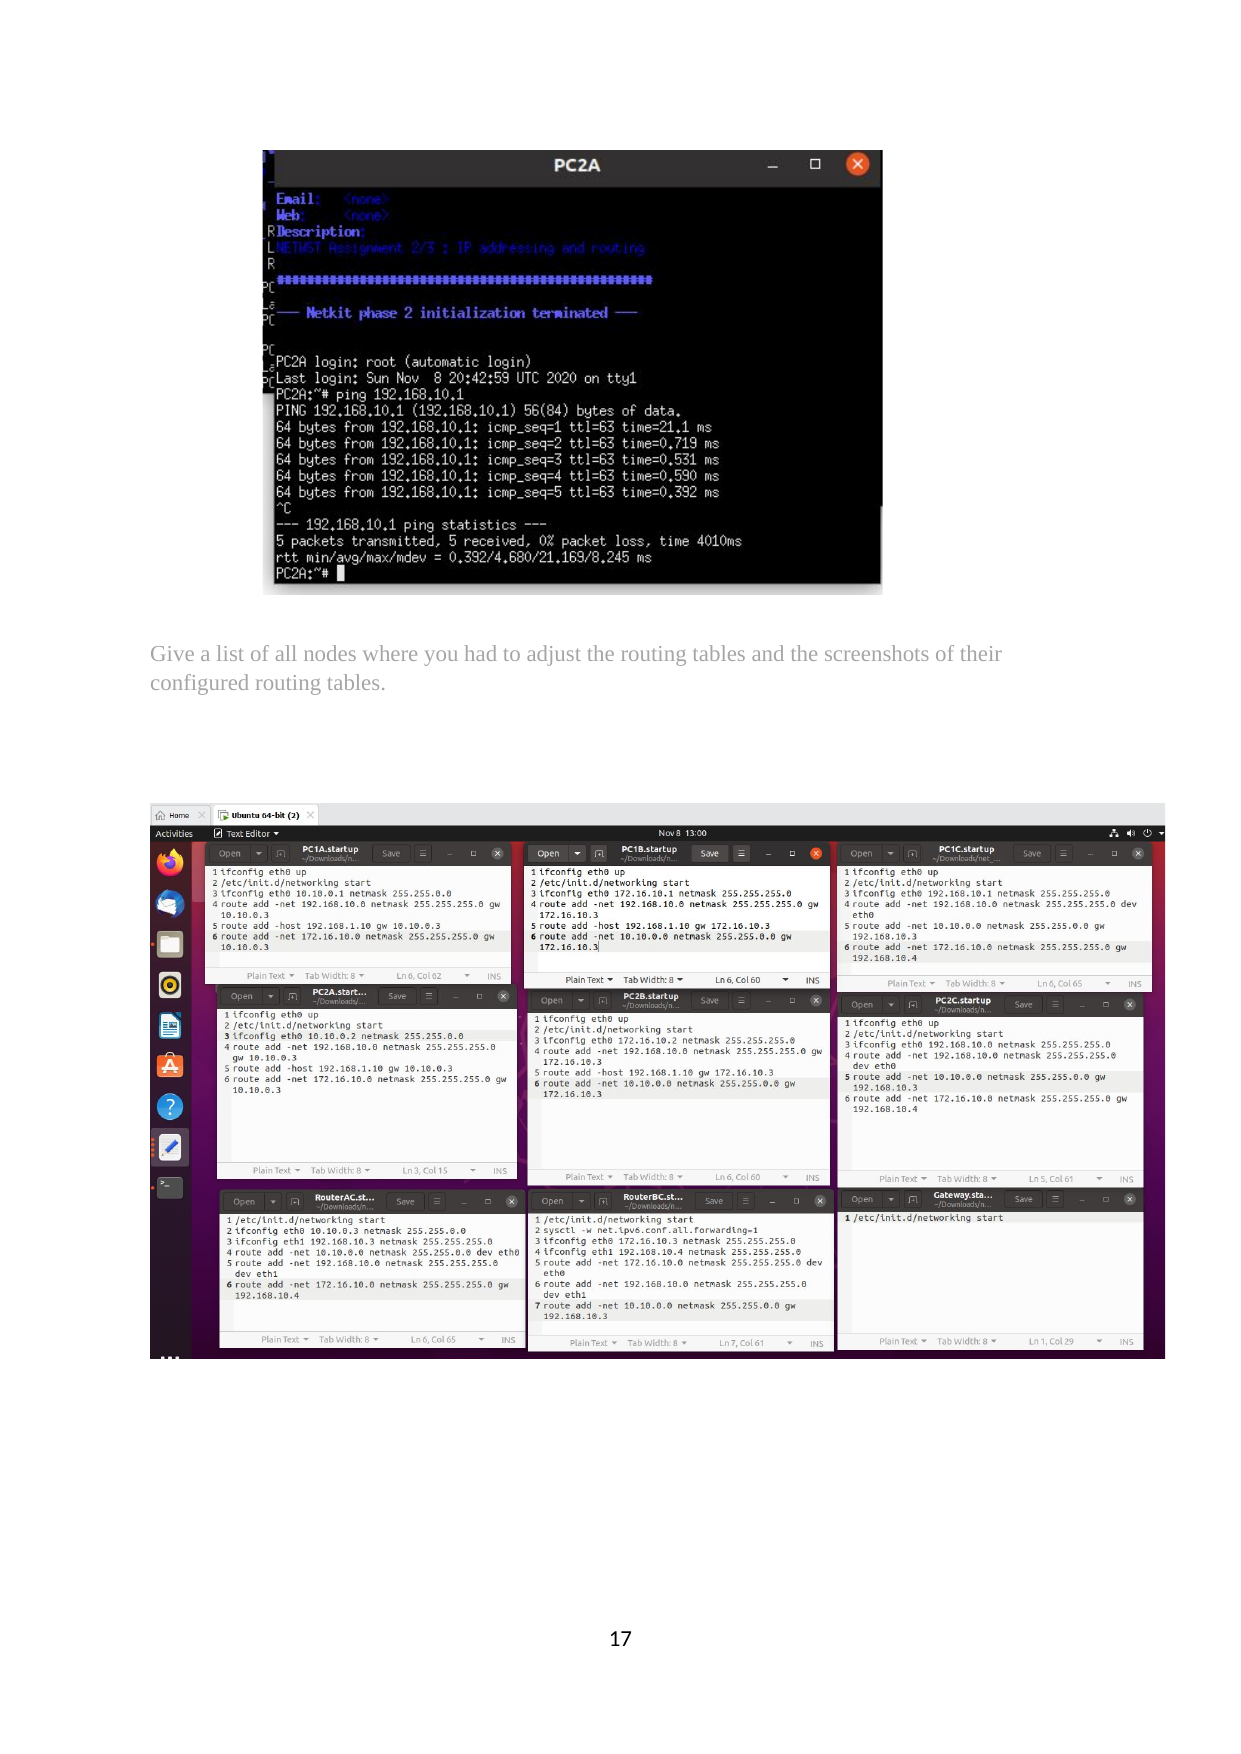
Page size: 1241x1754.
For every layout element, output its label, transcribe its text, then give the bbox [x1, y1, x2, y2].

text Give a list of all nodes where you had to adjust the routing tables and the screenshots of their configured routing tables. [150, 640, 1090, 695]
picture [262, 150, 883, 595]
picture [150, 803, 1166, 1359]
